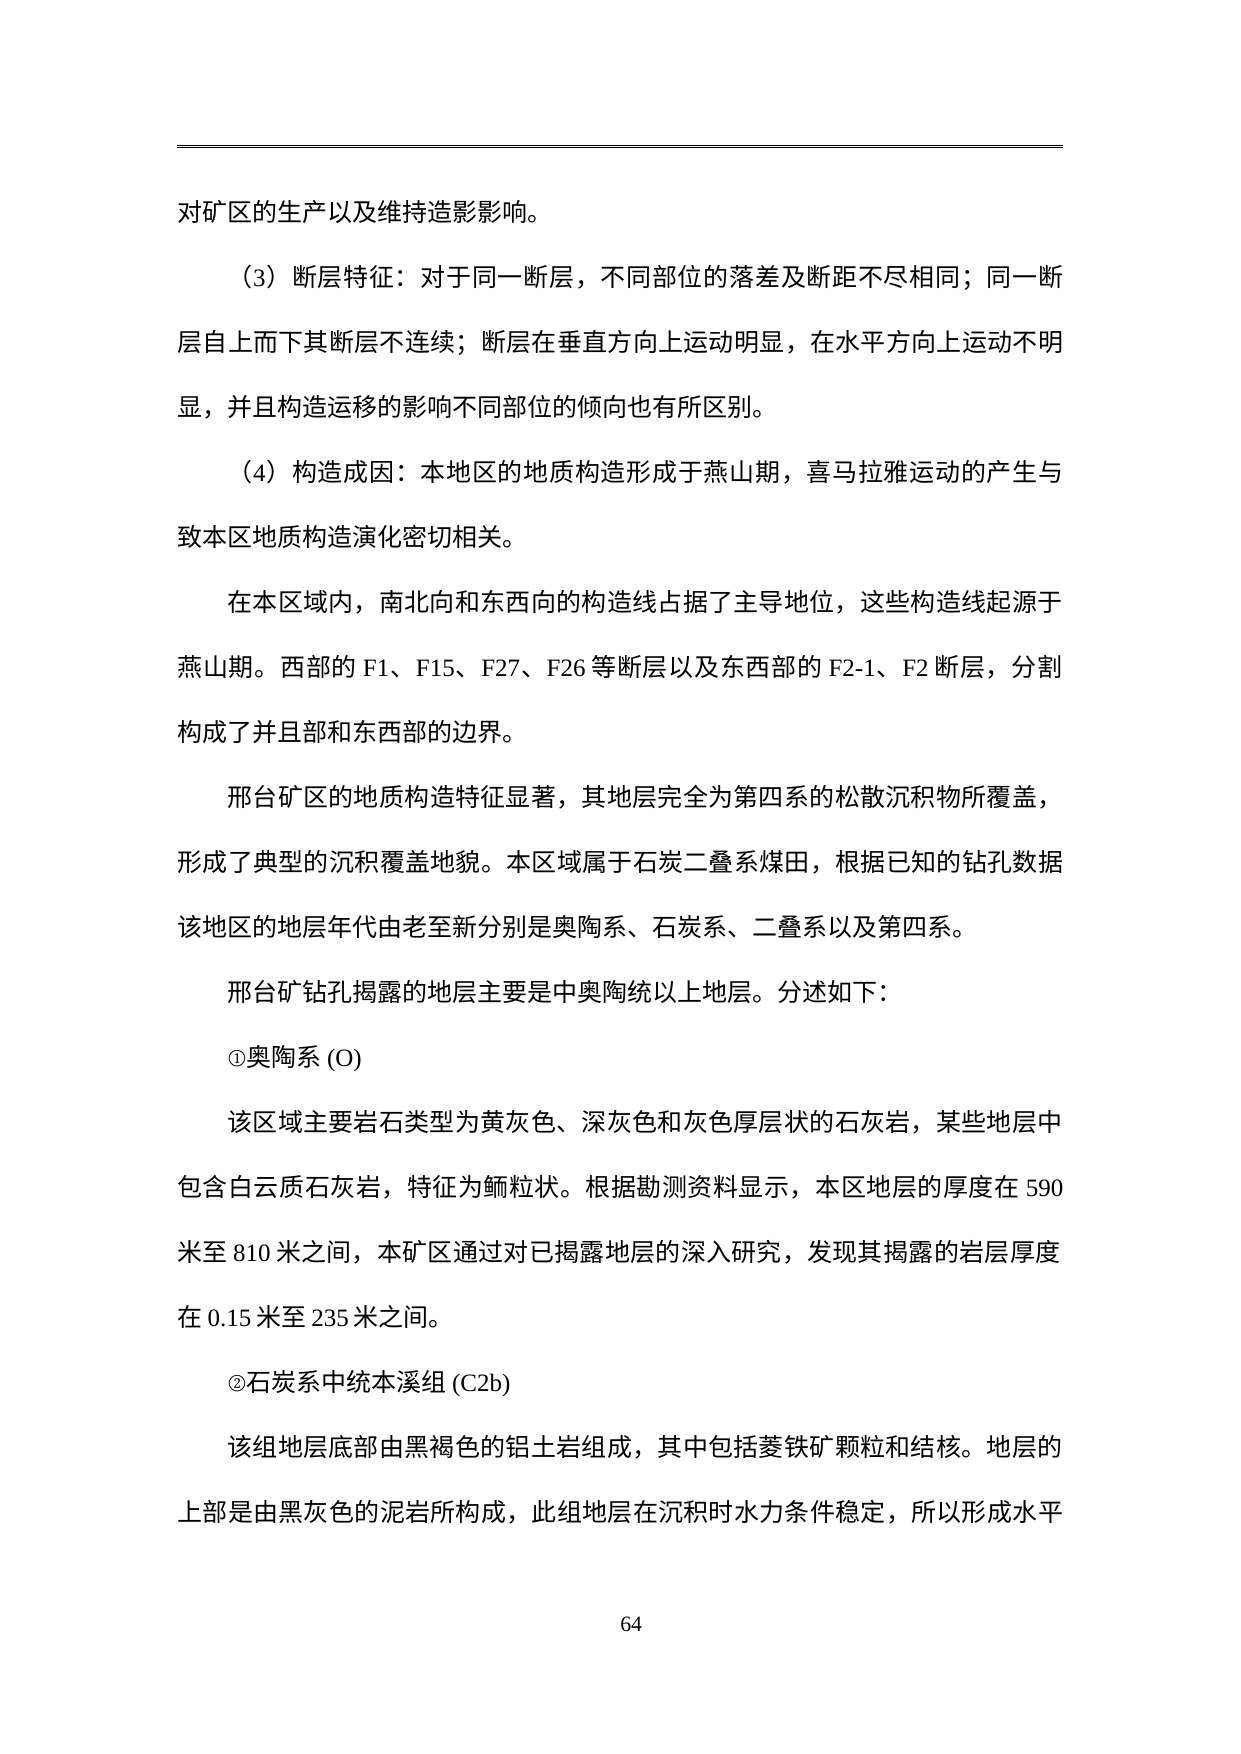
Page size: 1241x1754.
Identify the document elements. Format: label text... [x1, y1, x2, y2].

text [177, 178, 1063, 243]
text ①奥陶系 (O) [177, 1023, 1063, 1088]
text （3）断层特征：对于同一断层，不同部位的落差及断距不尽相同；同一断层自上而下其断层不连续；断层在垂直方向上运动明显，在水平方向上运动不明显，并且构造运移的影响不同部位的倾向也有所区别。 [177, 243, 1063, 438]
text 在本区域内，南北向和东西向的构造线占据了主导地位，这些构造线起源于燕山期。西部的F1、F15、F27、F26等断层以及东西部的F2-1、F2断层，分割构成了并且部和东西部的边界。 [177, 568, 1063, 763]
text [177, 1413, 1063, 1543]
text ②石炭系中统本溪组 (C2b) [177, 1348, 1063, 1413]
text 邢台矿钻孔揭露的地层主要是中奥陶统以上地层。分述如下： [177, 958, 1063, 1023]
text 该区域主要岩石类型为黄灰色、深灰色和灰色厚层状的石灰岩，某些地层中包含白云质石灰岩，特征为鲕粒状。根据勘测资料显示，本区地层的厚度在590米至810米之间，本矿区通过对已揭露地层的深入研究，发现其揭露的岩层厚度在0.15米至235米之间。 [177, 1088, 1063, 1348]
text （4）构造成因：本地区的地质构造形成于燕山期，喜马拉雅运动的产生与致本区地质构造演化密切相关。 [177, 438, 1063, 568]
text 邢台矿区的地质构造特征显著，其地层完全为第四系的松散沉积物所覆盖，形成了典型的沉积覆盖地貌。本区域属于石炭二叠系煤田，根据已知的钻孔数据，该地区的地层年代由老至新分别是奥陶系、石炭系、二叠系以及第四系。 [177, 763, 1063, 958]
